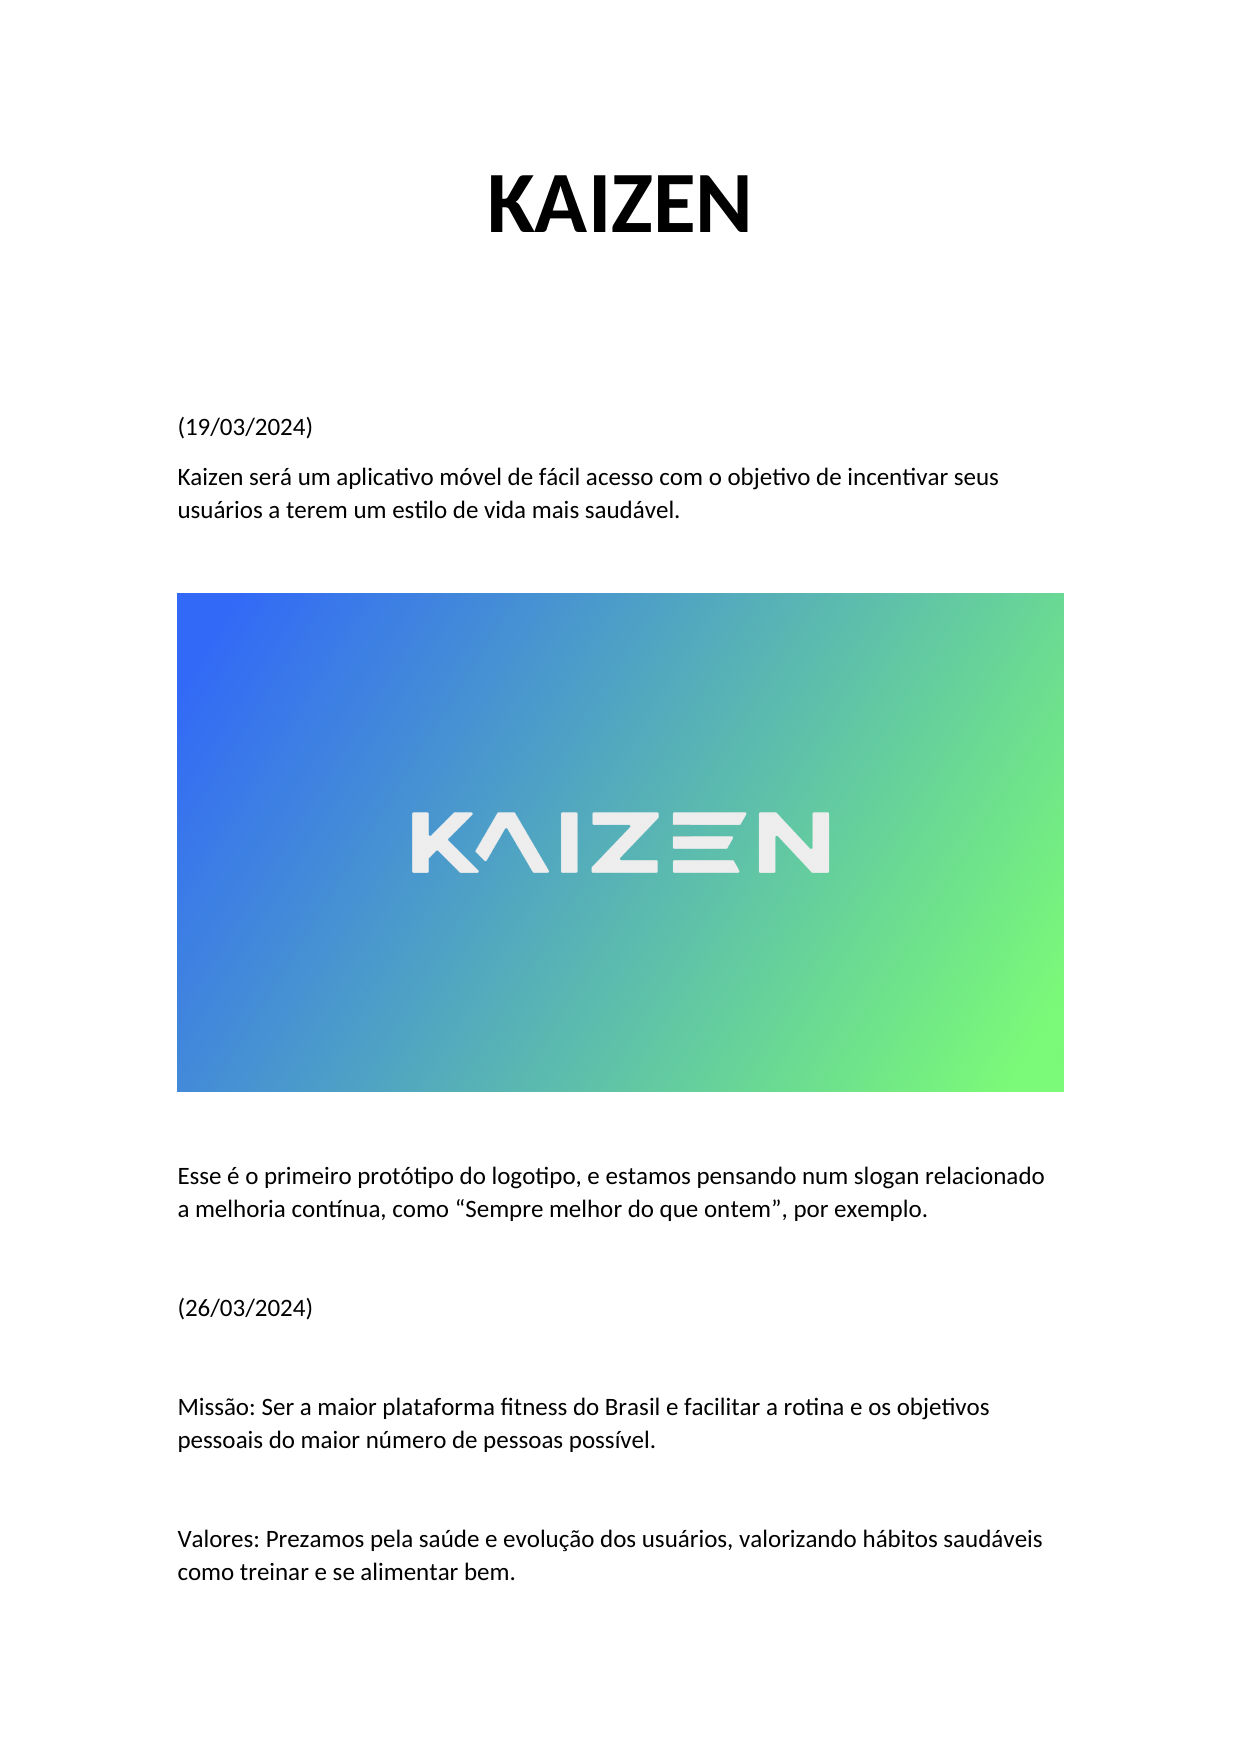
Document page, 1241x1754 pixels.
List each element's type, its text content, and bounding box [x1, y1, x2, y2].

text Esse é o primeiro protótipo do logotipo, e estamos pensando num slogan relacionado a melhoria contínua, como “Sempre melhor do que ontem”, por exemplo. [177, 1160, 1063, 1224]
text Valores: Prezamos pela saúde e evolução dos usuários, valorizando hábitos saudáveis como treinar e se alimentar bem. [177, 1523, 1063, 1587]
text (19/03/2024) [177, 412, 1063, 442]
text Missão: Ser a maior plataforma fitness do Brasil e facilitar a rotina e os objetivos pessoais do maior número de pessoas possível. [177, 1391, 1063, 1455]
picture [177, 593, 1064, 1092]
text Kaizen será um aplicativo móvel de fácil acesso com o objetivo de incentivar seus usuários a terem um estilo de vida mais saudável. [177, 461, 1063, 524]
text KAIZEN [177, 148, 1063, 254]
text (26/03/2024) [177, 1292, 1063, 1323]
